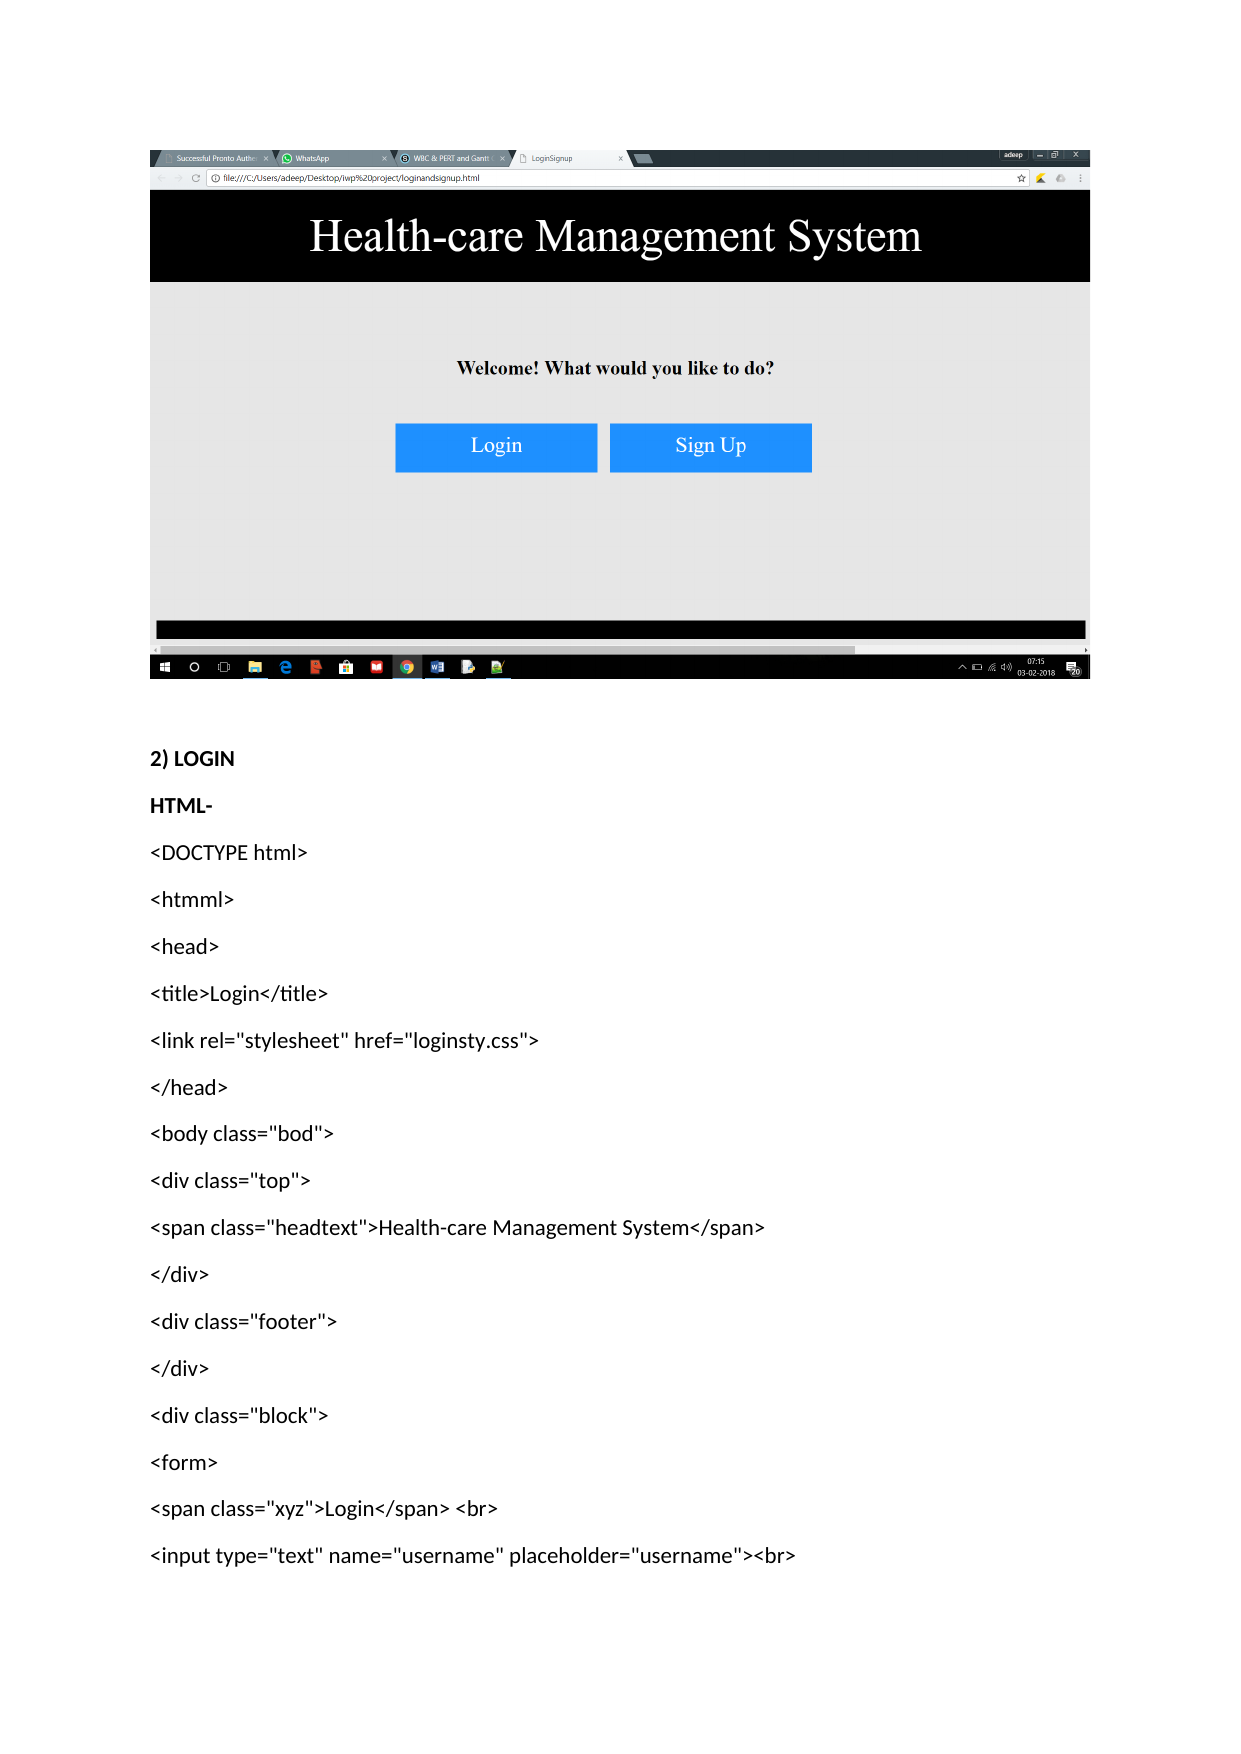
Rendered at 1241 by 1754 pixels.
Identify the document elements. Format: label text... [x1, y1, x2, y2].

text <div class="top"> [150, 1166, 1090, 1194]
text <form> [150, 1448, 1090, 1476]
text <span class="xyz">Login</span> <br> [150, 1494, 1090, 1523]
text <body class="bod"> [150, 1119, 1090, 1148]
text <head> [150, 932, 1090, 960]
text <link rel="stylesheet" href="loginsty.css"> [150, 1026, 1090, 1054]
picture [150, 150, 1091, 679]
text <span class="headtext">Health-care Management System</span> [150, 1213, 1090, 1241]
text <htmml> [150, 885, 1090, 913]
text </div> [150, 1354, 1090, 1382]
text </head> [150, 1073, 1090, 1101]
text <div class="block"> [150, 1401, 1090, 1429]
text </div> [150, 1260, 1090, 1288]
text HTML- [150, 791, 1090, 819]
text <DOCTYPE html> [150, 838, 1090, 866]
text <input type="text" name="username" placeholder="username"><br> [150, 1541, 1090, 1569]
text <div class="footer"> [150, 1307, 1090, 1335]
text 2) LOGIN [150, 744, 1090, 773]
text <title>Login</title> [150, 979, 1090, 1007]
